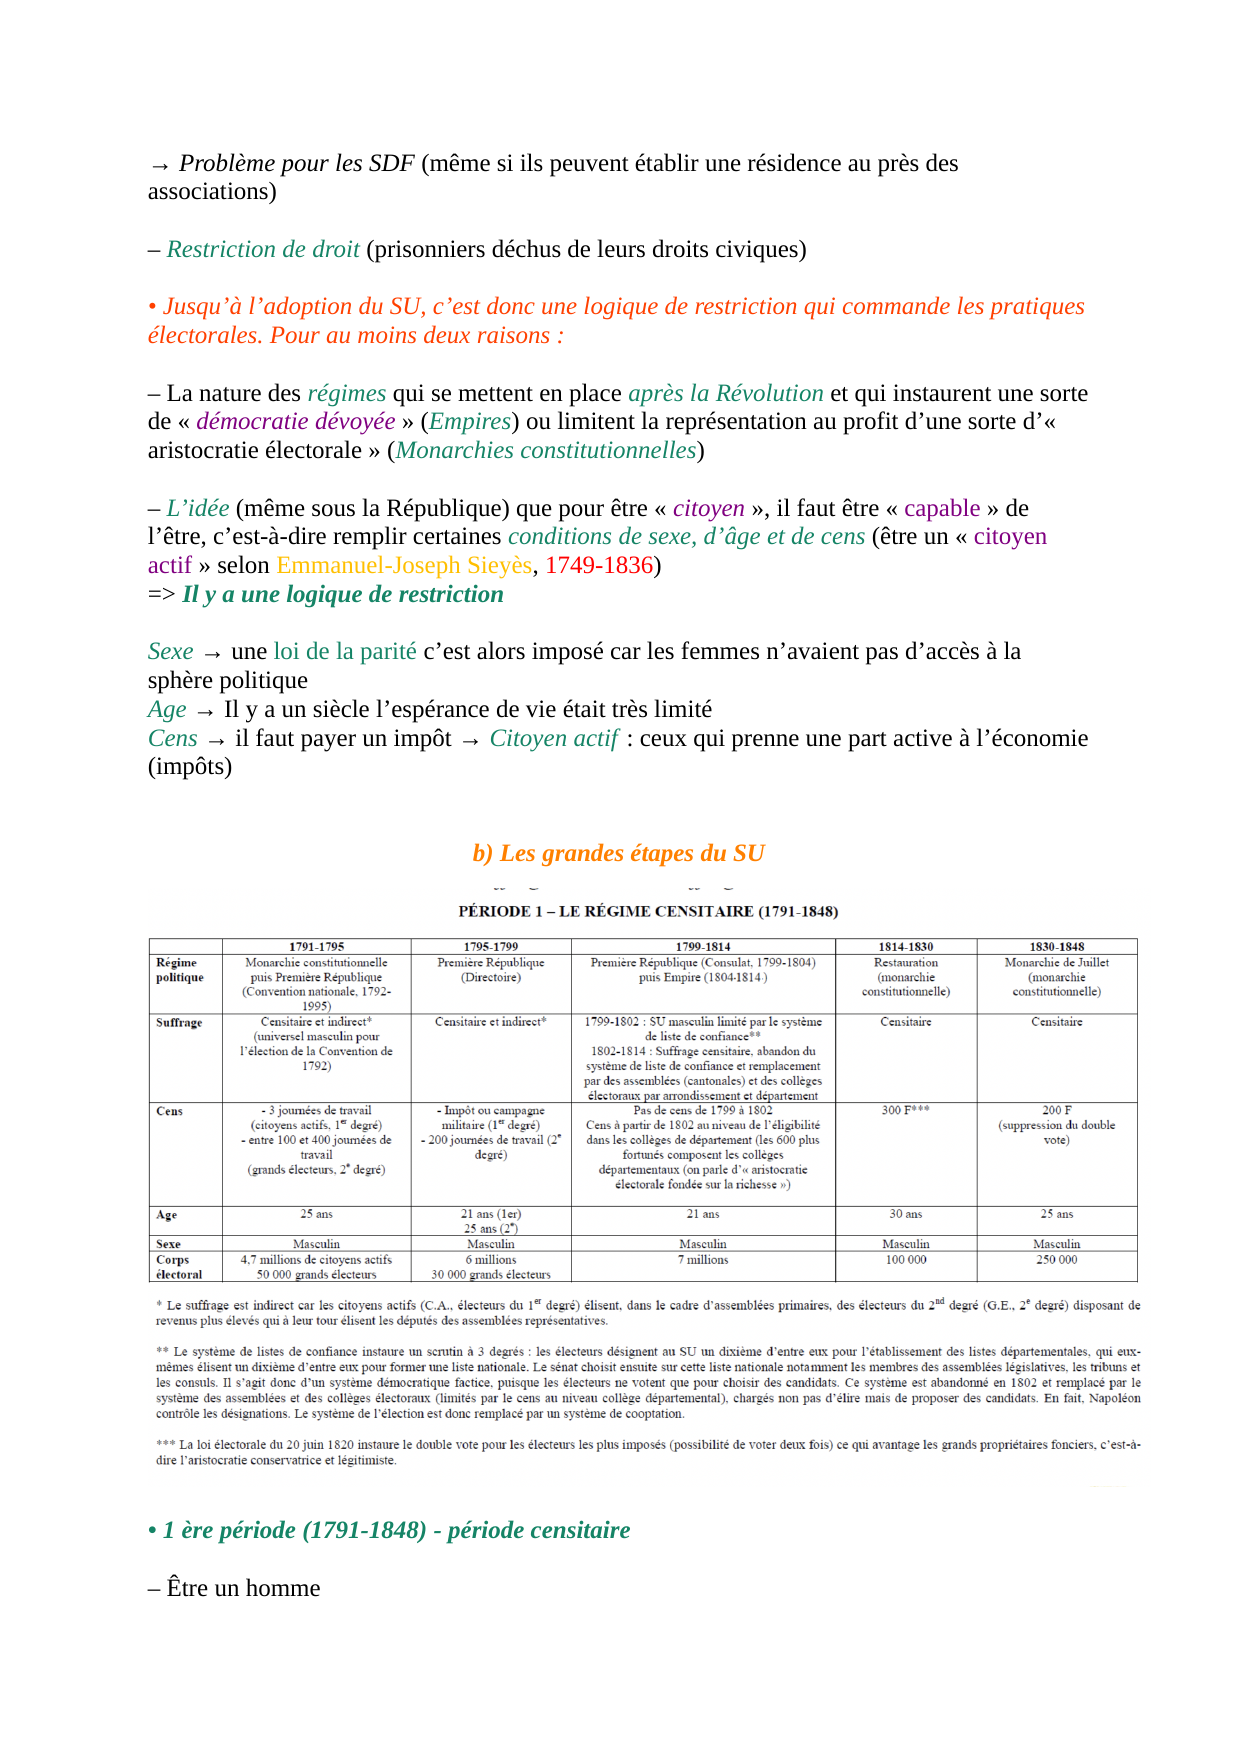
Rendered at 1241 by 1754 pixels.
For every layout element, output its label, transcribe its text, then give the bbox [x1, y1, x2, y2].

text Age → Il y a un siècle l’espérance de vie était très limité [148, 694, 1093, 723]
text • 1 ère période (1791-1848) - période censitaire [148, 1516, 1093, 1544]
text • Jusqu’à l’adoption du SU, c’est donc une logique de restriction qui commande les pratiques électorales. Pour au moins deux raisons : [148, 291, 1093, 349]
text → Problème pour les SDF (même si ils peuvent établir une résidence au près des associations) [148, 148, 1093, 205]
picture [147, 888, 1152, 1487]
text – Être un homme [148, 1573, 1093, 1602]
text – L’idée (même sous la République) que pour être « citoyen », il faut être « capable » de l’être, c’est-à-dire remplir certaines conditions de sexe, d’âge et de cens (être un « citoyen actif » selon Emmanuel-Joseph Sieyès, 1749-1836) [148, 493, 1093, 579]
text – Restriction de droit (prisonniers déchus de leurs droits civiques) [148, 234, 1093, 263]
text => Il y a une logique de restriction [148, 579, 1093, 608]
text – La nature des régimes qui se mettent en place après la Révolution et qui instaurent une sorte de « démocratie dévoyée » (Empires) ou limitent la représentation au profit d’une sorte d’« aristocratie électorale » (Monarchies constitutionnelles) [148, 378, 1093, 464]
text Cens → il faut payer un impôt → Citoyen actif : ceux qui prenne une part active à l’économie (impôts) [148, 723, 1093, 780]
text Sexe → une loi de la parité c’est alors imposé car les femmes n’avaient pas d’accès à la sphère politique [148, 636, 1093, 694]
text b) Les grandes étapes du SU [148, 838, 1093, 866]
